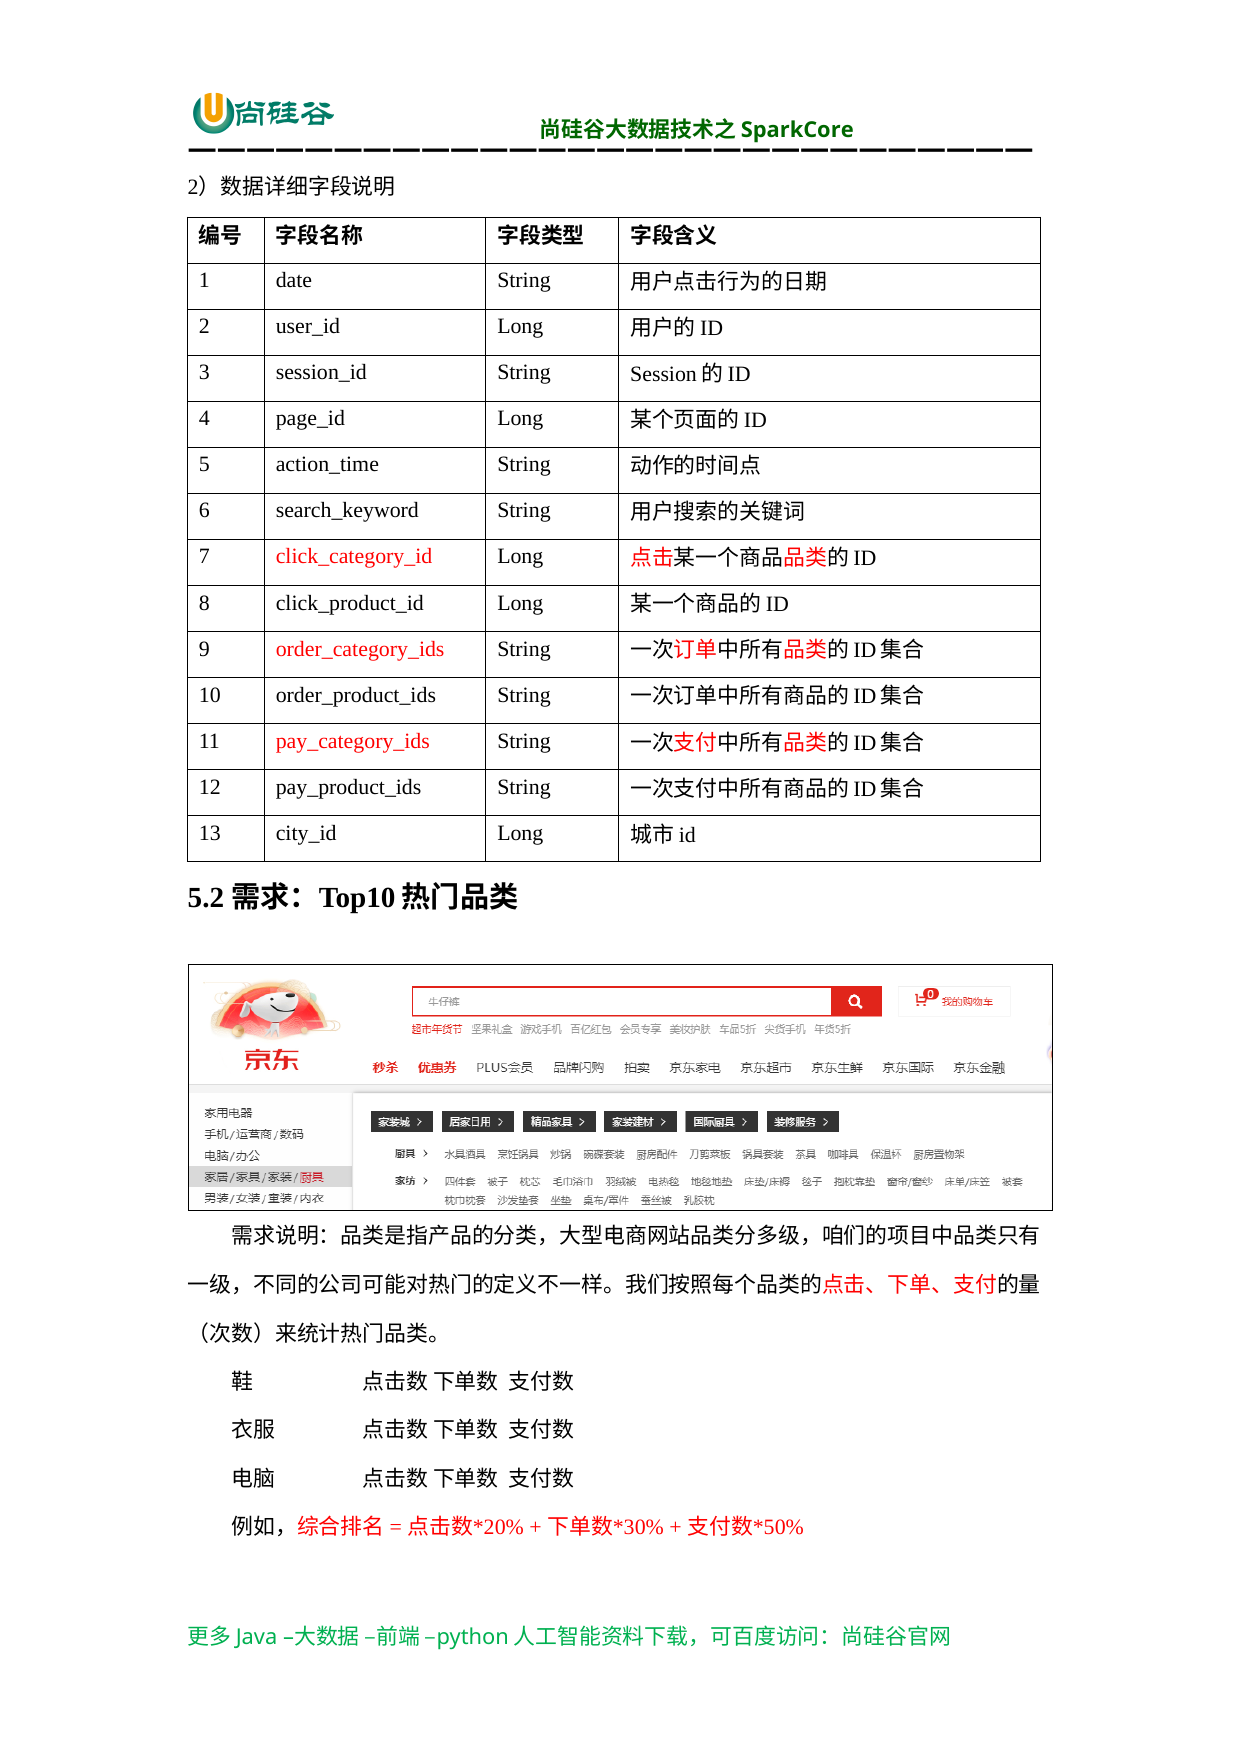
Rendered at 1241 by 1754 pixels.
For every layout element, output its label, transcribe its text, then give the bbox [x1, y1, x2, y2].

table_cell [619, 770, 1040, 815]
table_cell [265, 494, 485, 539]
text 电脑 点击数 下单数 支付数 [187, 1460, 1053, 1493]
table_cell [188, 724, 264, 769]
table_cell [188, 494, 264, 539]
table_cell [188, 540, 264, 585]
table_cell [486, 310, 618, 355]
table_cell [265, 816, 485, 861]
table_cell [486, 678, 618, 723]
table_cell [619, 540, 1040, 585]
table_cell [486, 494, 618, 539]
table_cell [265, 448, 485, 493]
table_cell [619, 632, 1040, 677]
text 2）数据详细字段说明 [187, 168, 1053, 201]
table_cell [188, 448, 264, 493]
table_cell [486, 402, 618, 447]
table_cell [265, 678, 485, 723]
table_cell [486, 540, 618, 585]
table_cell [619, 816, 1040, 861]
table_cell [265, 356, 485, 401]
subtitle 5.2 需求：Top10热门品类 [187, 862, 1053, 927]
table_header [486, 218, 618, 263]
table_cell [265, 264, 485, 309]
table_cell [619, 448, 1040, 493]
text 需求说明：品类是指产品的分类，大型电商网站品类分多级，咱们的项目中品类只有一级，不同的公司可能对热门的定义不一样。我们按照每个品类的点击、下单、支付的量（次数）来统计热门品类。 [187, 1218, 1053, 1348]
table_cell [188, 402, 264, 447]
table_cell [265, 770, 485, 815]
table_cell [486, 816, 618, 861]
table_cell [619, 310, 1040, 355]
text 衣服 点击数 下单数 支付数 [187, 1412, 1053, 1444]
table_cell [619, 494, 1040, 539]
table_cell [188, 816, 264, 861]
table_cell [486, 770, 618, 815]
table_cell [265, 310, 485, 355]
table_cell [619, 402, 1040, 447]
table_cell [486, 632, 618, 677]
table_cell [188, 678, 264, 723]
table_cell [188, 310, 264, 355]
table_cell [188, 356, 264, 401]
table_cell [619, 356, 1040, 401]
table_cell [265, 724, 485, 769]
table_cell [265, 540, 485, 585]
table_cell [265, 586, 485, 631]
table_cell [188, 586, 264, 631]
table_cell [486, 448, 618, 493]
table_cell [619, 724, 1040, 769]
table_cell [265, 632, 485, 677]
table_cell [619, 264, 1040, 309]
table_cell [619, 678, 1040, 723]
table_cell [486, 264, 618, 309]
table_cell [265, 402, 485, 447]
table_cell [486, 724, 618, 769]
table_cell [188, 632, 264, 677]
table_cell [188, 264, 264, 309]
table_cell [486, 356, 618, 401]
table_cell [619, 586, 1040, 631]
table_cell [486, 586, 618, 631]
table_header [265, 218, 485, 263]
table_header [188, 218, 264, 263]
text 鞋 点击数 下单数 支付数 [187, 1363, 1053, 1396]
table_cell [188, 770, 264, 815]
text 例如，综合排名 = 点击数*20% + 下单数*30% + 支付数*50% [187, 1508, 1053, 1541]
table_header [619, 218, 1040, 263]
